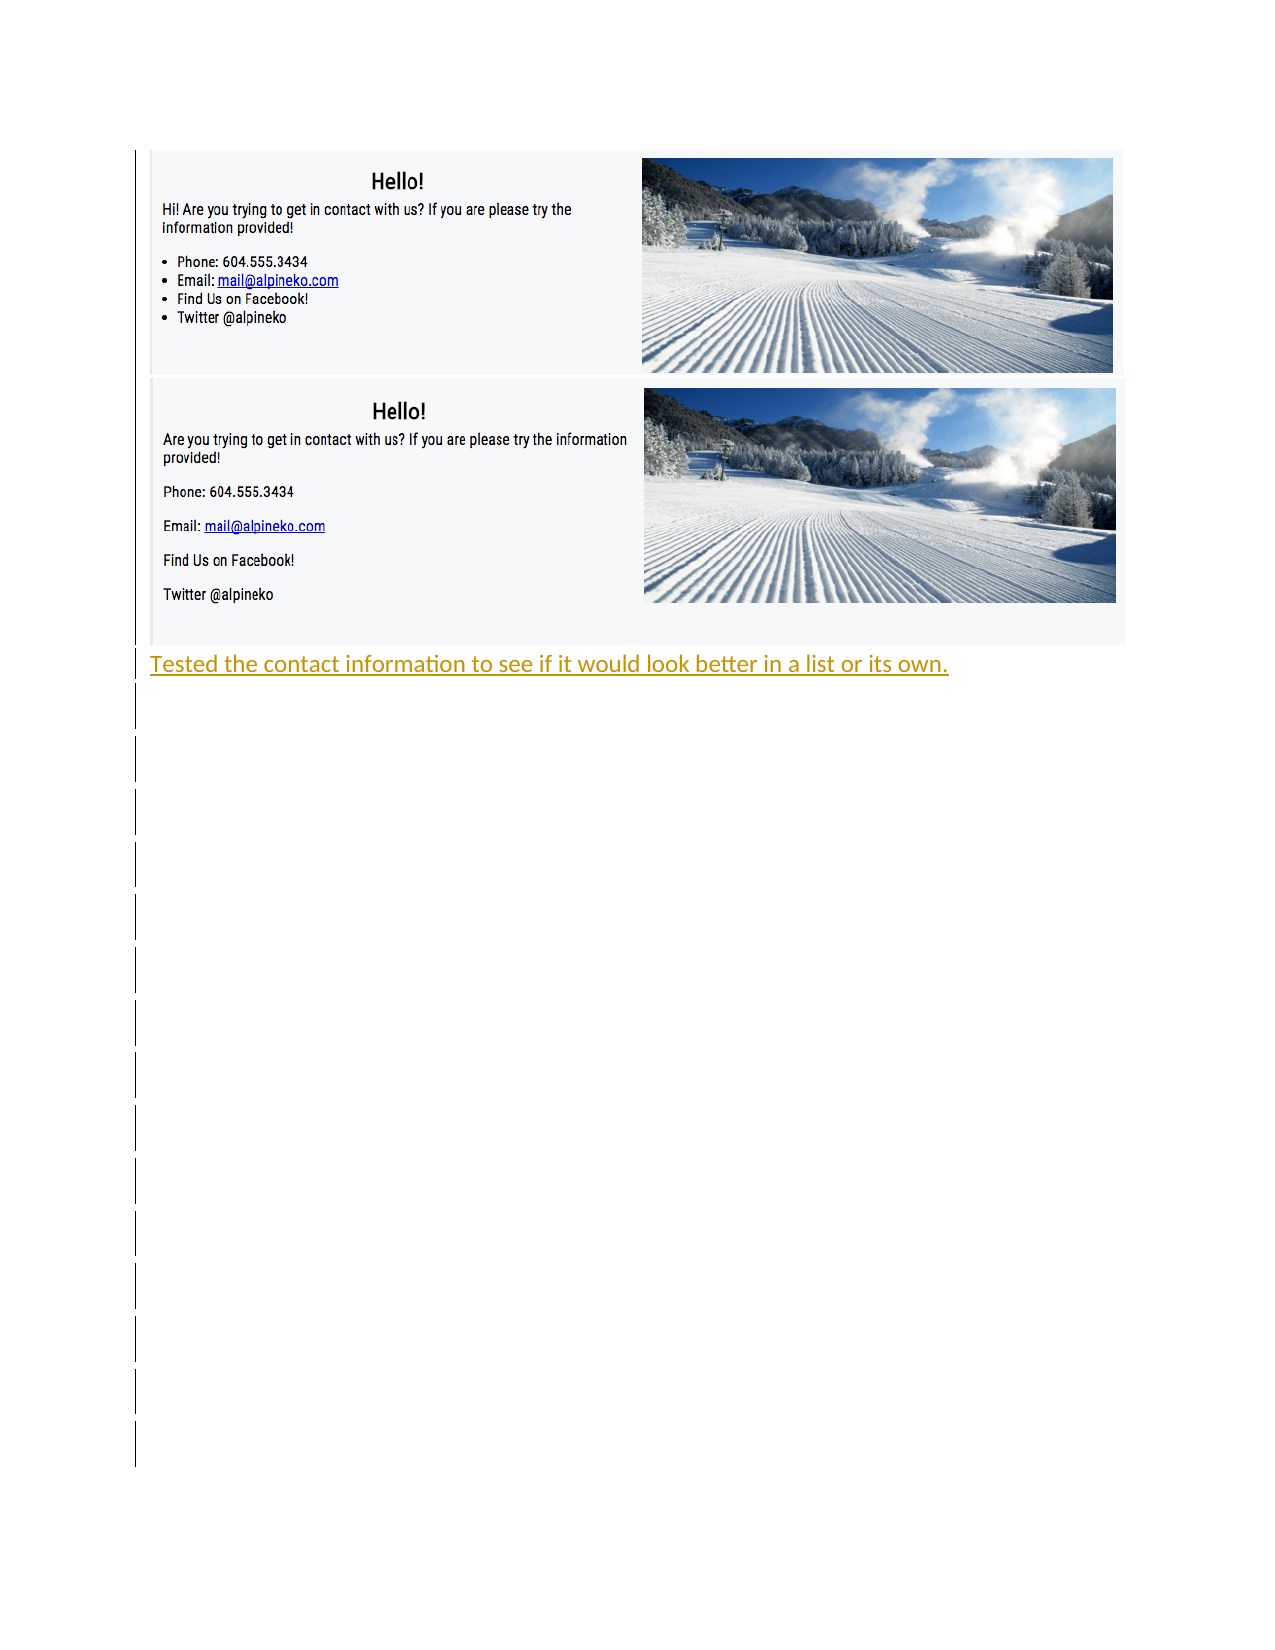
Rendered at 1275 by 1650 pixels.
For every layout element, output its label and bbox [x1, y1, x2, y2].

picture [150, 150, 1123, 375]
picture [150, 378, 1125, 645]
